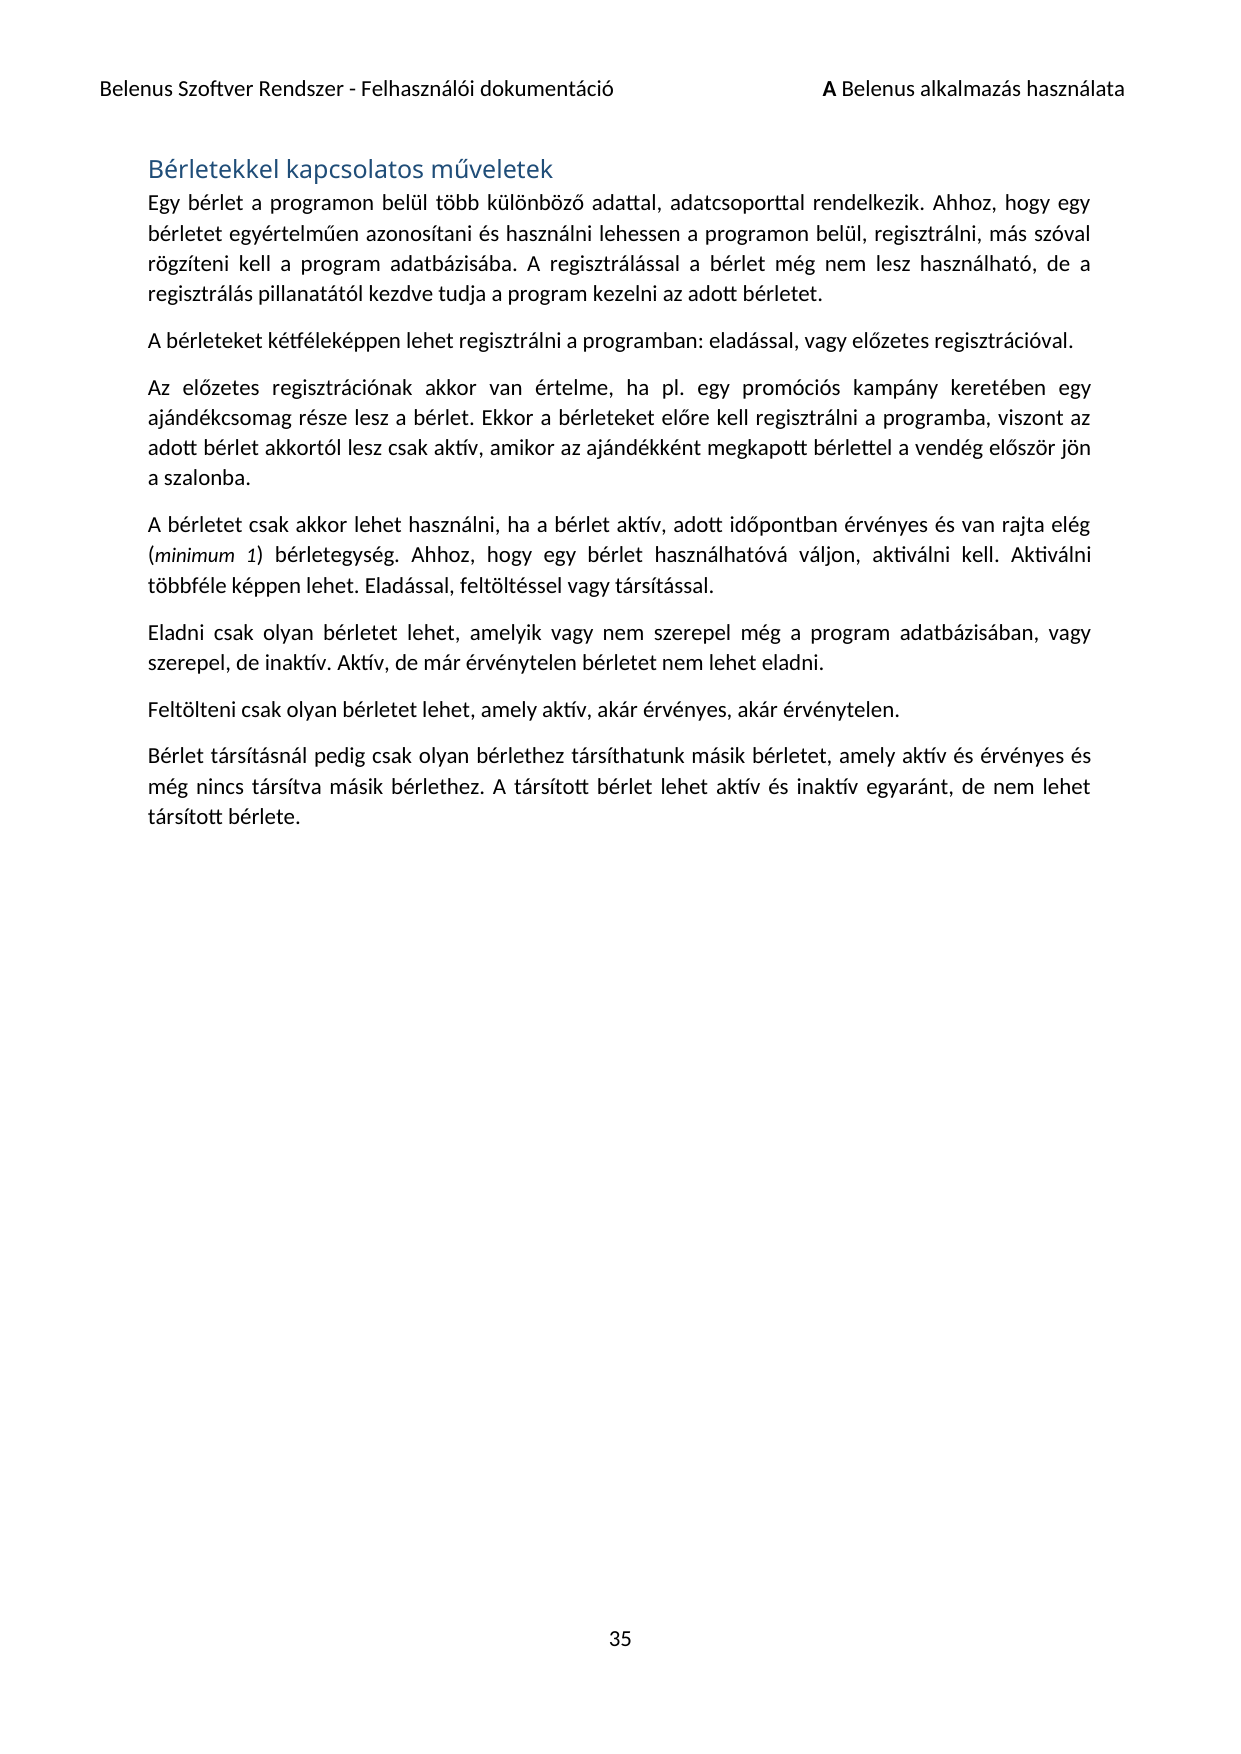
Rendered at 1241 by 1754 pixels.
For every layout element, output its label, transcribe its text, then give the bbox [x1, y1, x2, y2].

text A bérletet csak akkor lehet használni, ha a bérlet aktív, adott időpontban érvényes és van rajta elég (minimum 1) bérletegység. Ahhoz, hogy egy bérlet használhatóvá váljon, aktiválni kell. Aktiválni többféle képpen lehet. Eladással, feltöltéssel vagy társítással. [148, 510, 1093, 599]
text Egy bérlet a programon belül több különböző adattal, adatcsoporttal rendelkezik. Ahhoz, hogy egy bérletet egyértelműen azonosítani és használni lehessen a programon belül, regisztrálni, más szóval rögzíteni kell a program adatbázisába. A regisztrálással a bérlet még nem lesz használható, de a regisztrálás pillanatától kezdve tudja a program kezelni az adott bérletet. [148, 188, 1093, 307]
text Feltölteni csak olyan bérletet lehet, amely aktív, akár érvényes, akár érvénytelen. [148, 695, 1093, 723]
text Bérlet társításnál pedig csak olyan bérlethez társíthatunk másik bérletet, amely aktív és érvényes és még nincs társítva másik bérlethez. A társított bérlet lehet aktív és inaktív egyaránt, de nem lehet társított bérlete. [148, 742, 1093, 830]
text A bérleteket kétféleképpen lehet regisztrálni a programban: eladással, vagy előzetes regisztrációval. [148, 326, 1093, 354]
subtitle Bérletekkel kapcsolatos műveletek [148, 152, 1093, 186]
text Az előzetes regisztrációnak akkor van értelme, ha pl. egy promóciós kampány keretében egy ajándékcsomag része lesz a bérlet. Ekkor a bérleteket előre kell regisztrálni a programba, viszont az adott bérlet akkortól lesz csak aktív, amikor az ajándékként megkapott bérlettel a vendég először jön a szalonba. [148, 373, 1093, 492]
text Eladni csak olyan bérletet lehet, amelyik vagy nem szerepel még a program adatbázisában, vagy szerepel, de inaktív. Aktív, de már érvénytelen bérletet nem lehet eladni. [148, 618, 1093, 676]
